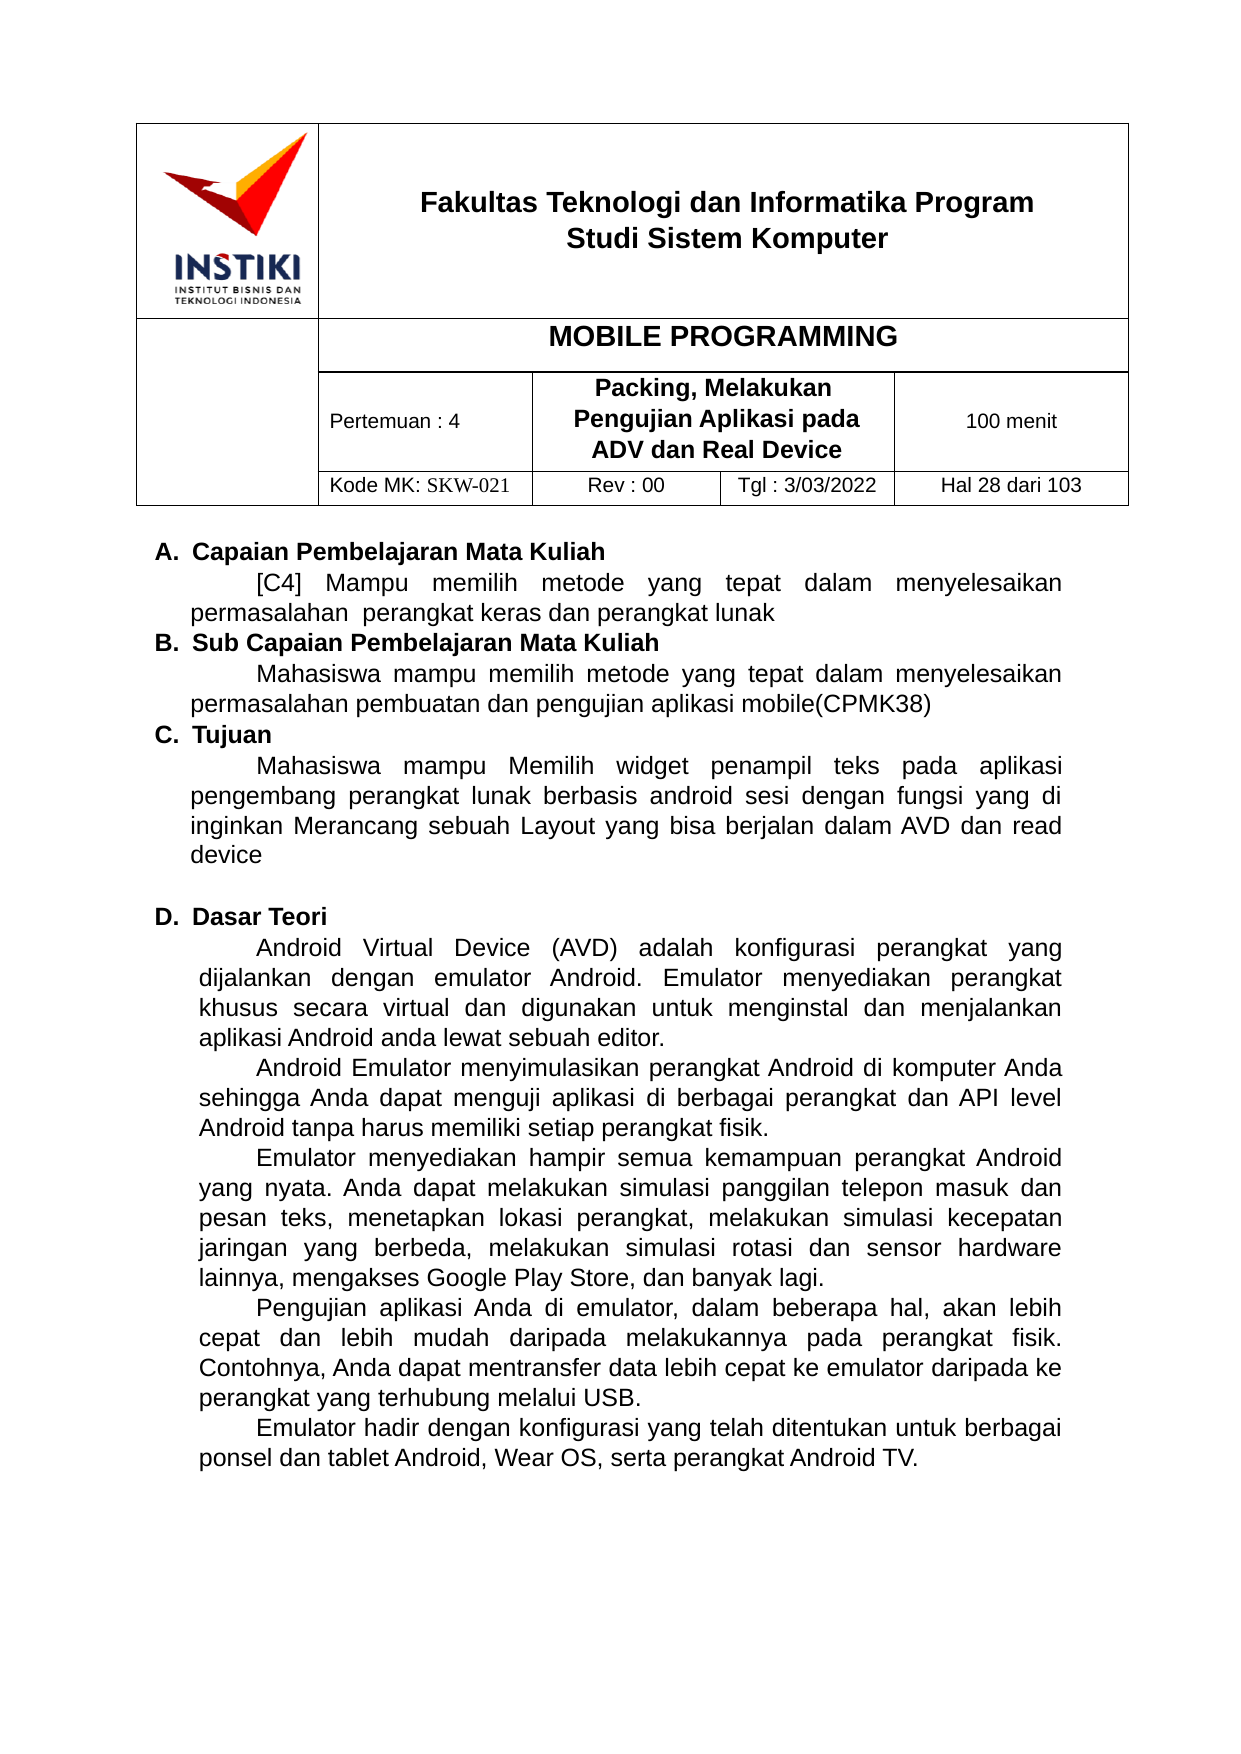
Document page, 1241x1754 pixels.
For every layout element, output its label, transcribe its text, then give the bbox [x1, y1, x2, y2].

text Mahasiswa mampu memilih metode yang tepat dalam menyelesaikan permasalahan pembuatan dan pengujian aplikasi mobile(CPMK38) [190, 659, 1063, 718]
text Emulator menyediakan hampir semua kemampuan perangkat Android yang nyata. Anda dapat melakukan simulasi panggilan telepon masuk dan pesan teks, menetapkan lokasi perangkat, melakukan simulasi kecepatan jaringan yang berbeda, melakukan simulasi rotasi dan sensor hardware lainnya, mengakses Google Play Store, dan banyak lagi. [199, 1143, 1063, 1292]
table_cell Hal 28 dari 103 [895, 472, 1128, 505]
text Pengujian aplikasi Anda di emulator, dalam beberapa hal, akan lebih cepat dan lebih mudah daripada melakukannya pada perangkat fisik. Contohnya, Anda dapat mentransfer data lebih cepat ke emulator daripada ke perangkat yang terhubung melalui USB. [199, 1293, 1063, 1412]
table_cell 100 menit [895, 373, 1128, 471]
picture [153, 124, 314, 316]
table_cell Kode MK: SKW-021 [319, 472, 532, 505]
list Sub Capaian Pembelajaran Mata Kuliah [154, 628, 1069, 657]
list Dasar Teori [154, 902, 1069, 931]
table_header Fakultas Teknologi dan Informatika Program Studi Sistem Komputer [319, 124, 1128, 318]
text Android Virtual Device (AVD) adalah konfigurasi perangkat yang dijalankan dengan emulator Android. Emulator menyediakan perangkat khusus secara virtual dan digunakan untuk menginstal dan menjalankan aplikasi Android anda lewat sebuah editor. [199, 933, 1063, 1051]
text Mahasiswa mampu Memilih widget penampil teks pada aplikasi pengembang perangkat lunak berbasis android sesi dengan fungsi yang di inginkan Merancang sebuah Layout yang bisa berjalan dalam AVD dan read device [190, 751, 1063, 869]
table_header [137, 124, 318, 318]
table_cell MOBILE PROGRAMMING [319, 319, 1128, 371]
text [C4] Mampu memilih metode yang tepat dalam menyelesaikan permasalahan perangkat keras dan perangkat lunak [190, 568, 1063, 627]
table_cell Tgl : 3/03/2022 [721, 472, 894, 505]
list Tujuan [154, 720, 1069, 748]
list Capaian Pembelajaran Mata Kuliah [154, 537, 1069, 566]
table_cell Rev : 00 [533, 472, 720, 505]
table_cell Packing, Melakukan Pengujian Aplikasi pada ADV dan Real Device [533, 373, 894, 471]
table_cell [137, 319, 318, 505]
text Emulator hadir dengan konfigurasi yang telah ditentukan untuk berbagai ponsel dan tablet Android, Wear OS, serta perangkat Android TV. [199, 1413, 1063, 1472]
text Android Emulator menyimulasikan perangkat Android di komputer Anda sehingga Anda dapat menguji aplikasi di berbagai perangkat dan API level Android tanpa harus memiliki setiap perangkat fisik. [199, 1053, 1063, 1142]
table_cell Pertemuan : 4 [319, 373, 532, 471]
